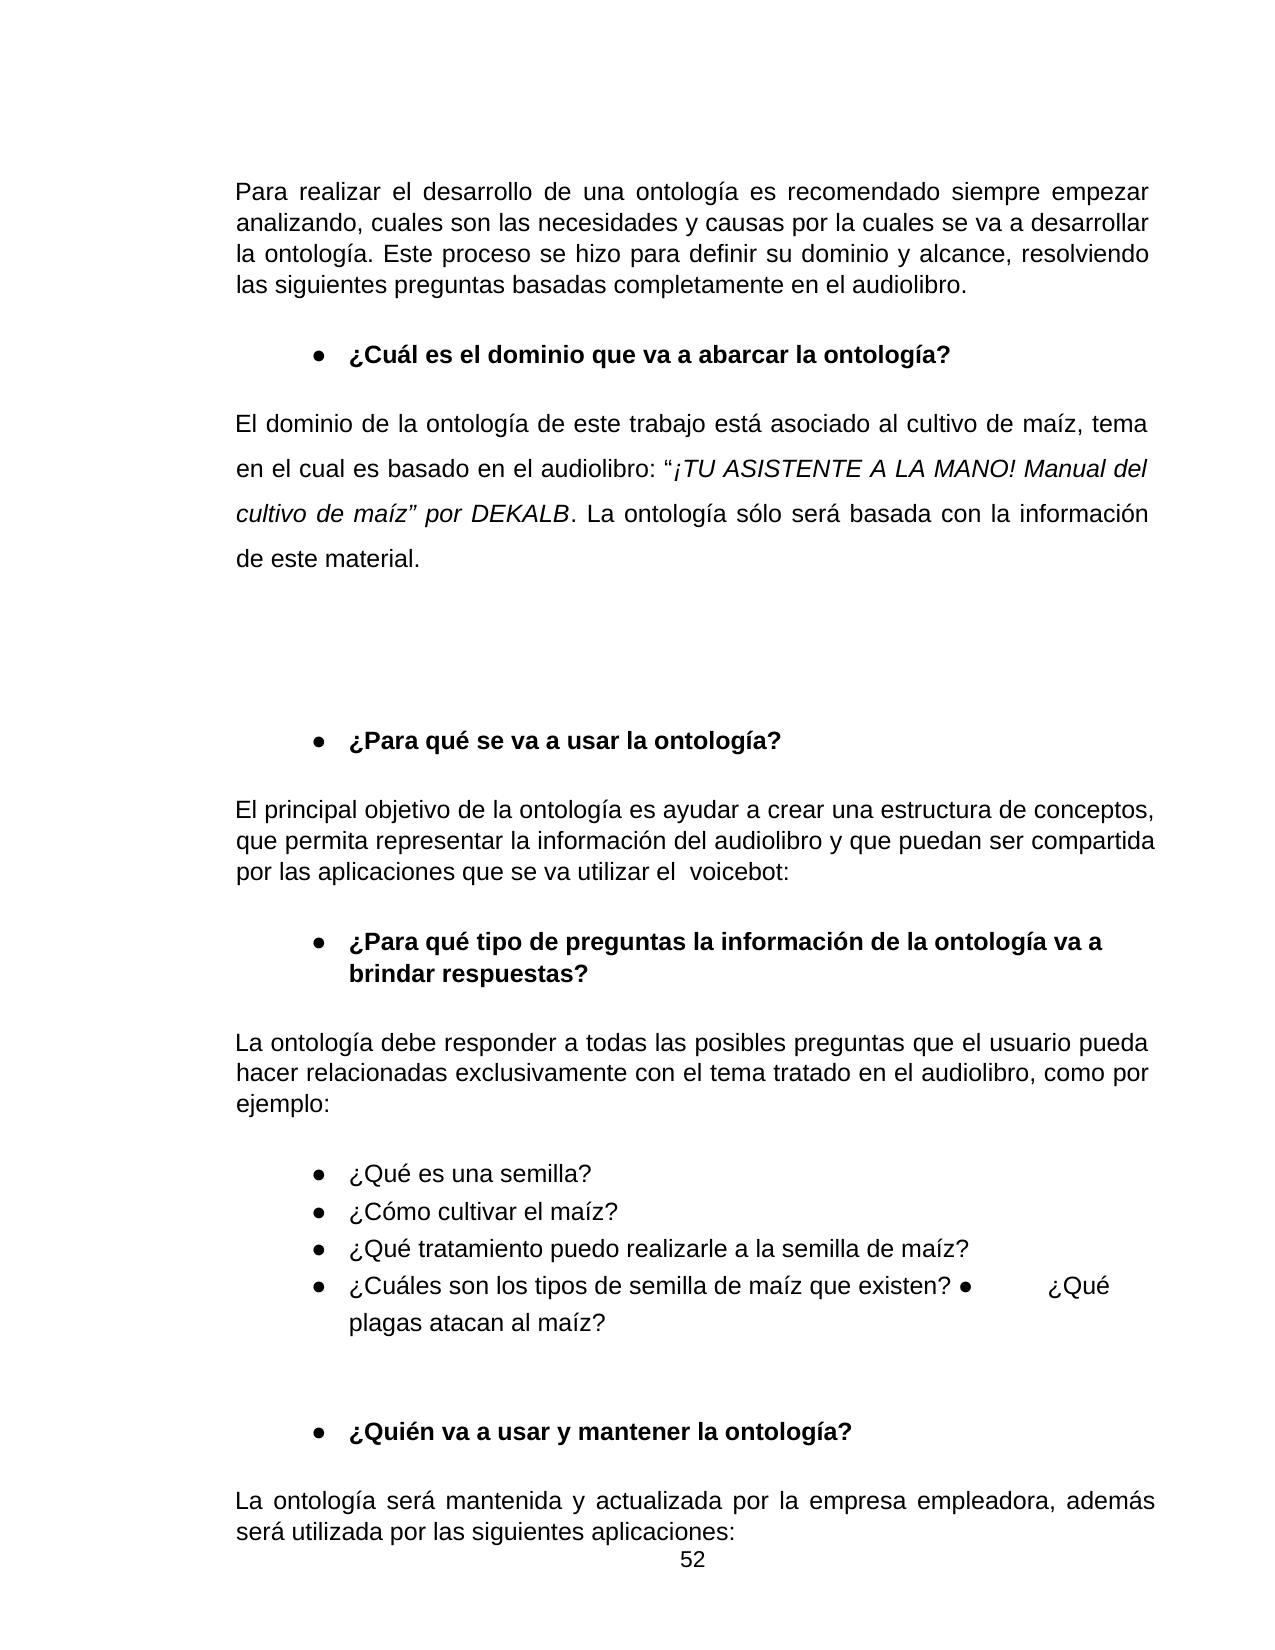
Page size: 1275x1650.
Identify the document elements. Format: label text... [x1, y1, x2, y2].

list ¿Cuál es el dominio que va a abarcar la ontología? [311, 340, 1163, 369]
text Para realizar el desarrollo de una ontología es recomendado siempre empezar analizando, cuales son las necesidades y causas por la cuales se va a desarrollar la ontología. Este proceso se hizo para definir su dominio y alcance, resolviendo las siguientes preguntas basadas completamente en el audiolibro. [235, 177, 1150, 298]
text La ontología será mantenida y actualizada por la empresa empleadora, además será utilizada por las siguientes aplicaciones: [235, 1486, 1157, 1546]
list ¿Cómo cultivar el maíz? [311, 1197, 1163, 1225]
text La ontología debe responder a todas las posibles preguntas que el usuario pueda hacer relacionadas exclusivamente con el tema tratado en el audiolibro, como por ejemplo: [235, 1028, 1150, 1118]
text El principal objetivo de la ontología es ayudar a crear una estructura de conceptos, que permita representar la información del audiolibro y que puedan ser compartida por las aplicaciones que se va utilizar el voicebot: [235, 795, 1157, 886]
list ¿Qué tratamiento puedo realizarle a la semilla de maíz? [311, 1234, 1163, 1263]
list ¿Cuáles son los tipos de semilla de maíz que existen? ● ¿Qué plagas atacan al maíz? [311, 1271, 1163, 1337]
list ¿Para qué tipo de preguntas la información de la ontología va a brindar respuestas? [311, 927, 1163, 987]
list ¿Quién va a usar y mantener la ontología? [311, 1417, 1163, 1446]
list ¿Qué es una semilla? [311, 1159, 1163, 1188]
text El dominio de la ontología de este trabajo está asociado al cultivo de maíz, tema en el cual es basado en el audiolibro: “¡TU​ ASISTENTE A LA MANO! Manual del cultivo de maíz” por DEKALB​. La ontología sólo será basada con la información de este material. [235, 409, 1150, 573]
list ¿Para qué se va a usar la ontología? [311, 726, 1163, 755]
